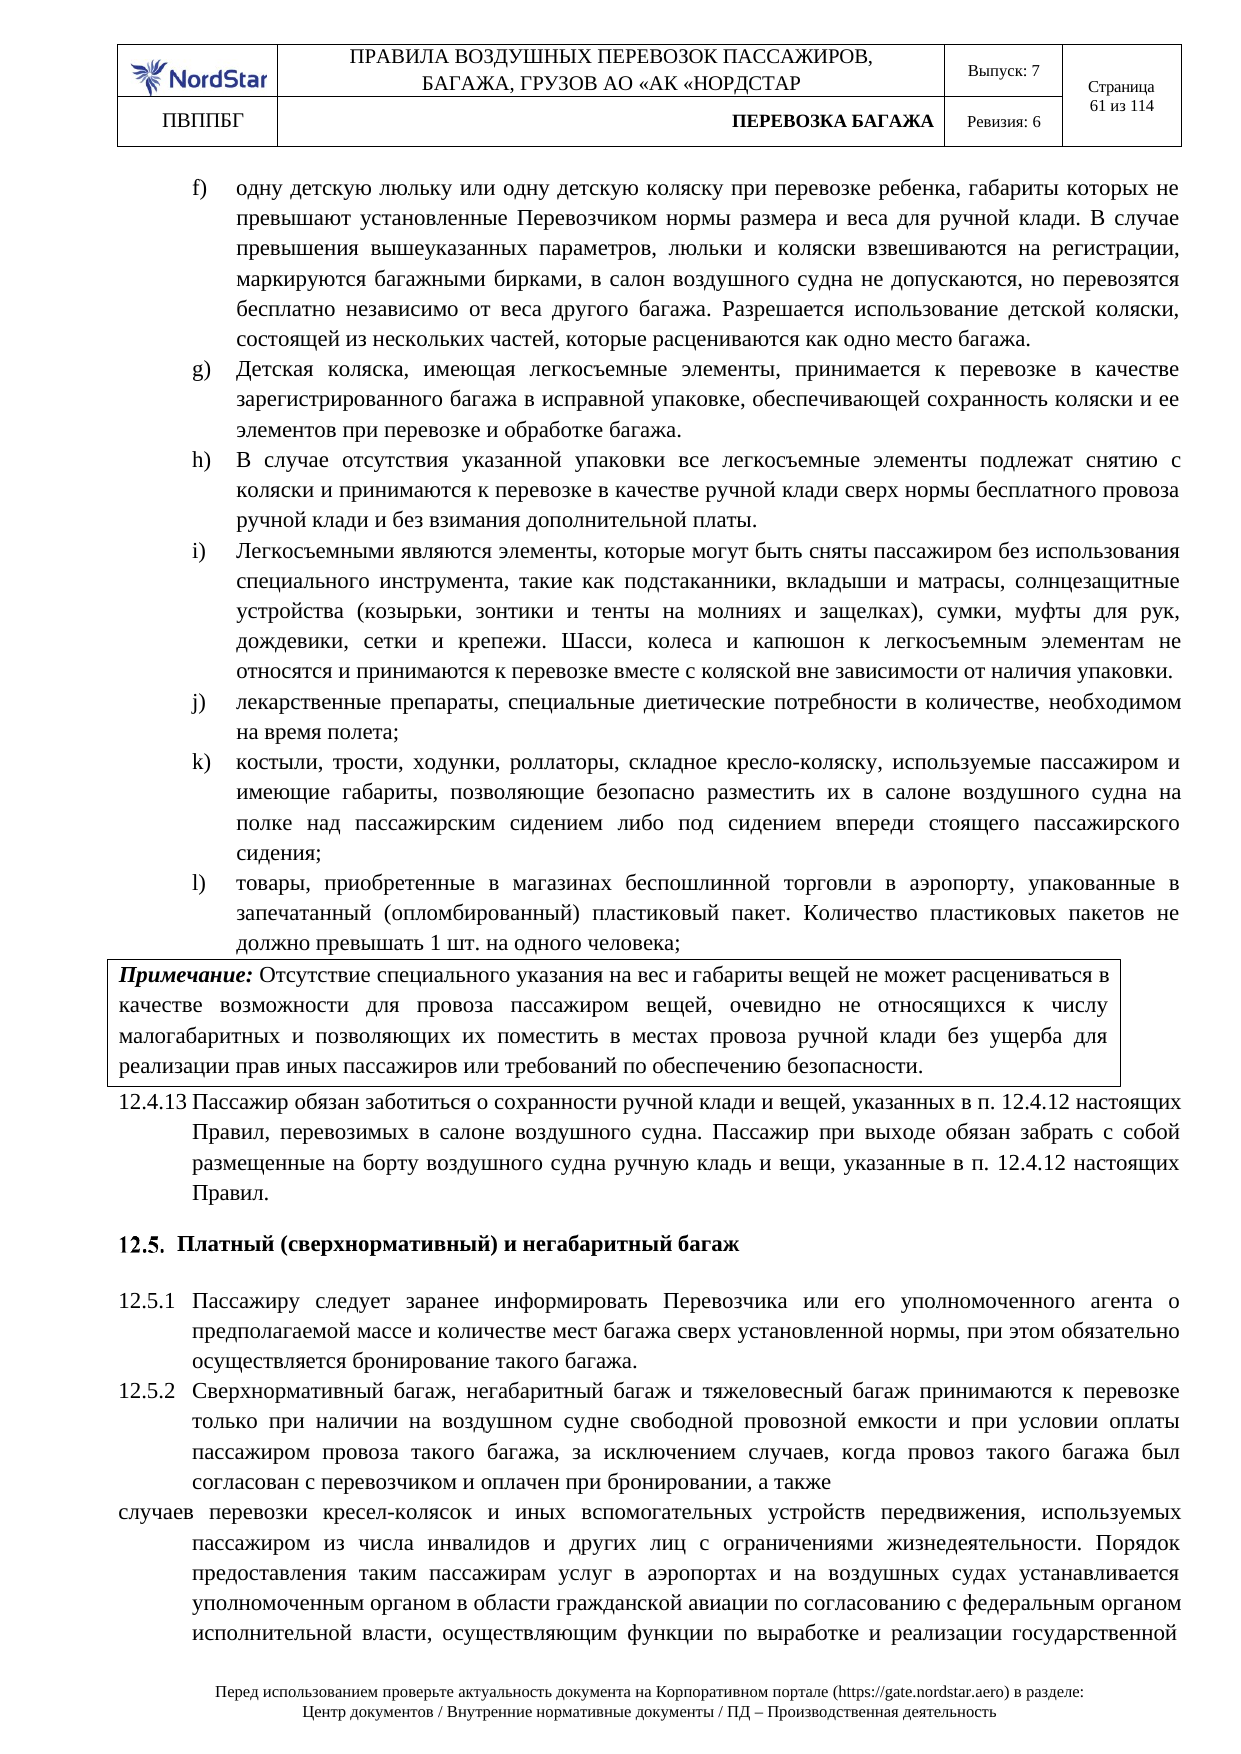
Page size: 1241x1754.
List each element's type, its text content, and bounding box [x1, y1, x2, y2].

list Пассажиру следует заранее информировать Перевозчика или его уполномоченного агента о предполагаемой массе и количестве мест багажа сверх установленной нормы, при этом обязательно осуществляется бронирование такого багажа. [118, 1287, 1181, 1373]
list Детская коляска, имеющая легкосъемные элементы, принимается к перевозке в качестве зарегистрированного багажа в исправной упаковке, обеспечивающей сохранность коляски и ее элементов при перевозке и обработке багажа. [192, 355, 1181, 442]
list товары, приобретенные в магазинах беспошлинной торговли в аэропорту, упакованные в запечатанный (опломбированный) пластиковый пакет. Количество пластиковых пакетов не должно превышать 1 шт. на одного человека; [192, 869, 1181, 956]
picture [119, 1236, 164, 1253]
text случаев перевозки кресел-колясок и иных вспомогательных устройств передвижения, используемых пассажиром из числа инвалидов и других лиц с ограничениями жизнедеятельности. Порядок предоставления таким пассажирам услуг в аэропортах и на воздушных судах устанавливается уполномоченным органом в области гражданской авиации по согласованию с федеральным органом исполнительной власти, осуществляющим функции по выработке и реализации государственной [118, 1498, 1182, 1646]
picture [130, 59, 267, 96]
list костыли, трости, ходунки, роллаторы, складное кресло-коляску, используемые пассажиром и имеющие габариты, позволяющие безопасно разместить их в салоне воздушного судна на полке над пассажирским сидением либо под сидением впереди стоящего пассажирского сидения; [192, 748, 1182, 865]
list одну детскую люльку или одну детскую коляску при перевозке ребенка, габариты которых не превышают установленные Перевозчиком нормы размера и веса для ручной клади. В случае превышения вышеуказанных параметров, люльки и коляски взвешиваются на регистрации, маркируются багажными бирками, в салон воздушного судна не допускаются, но перевозятся бесплатно независимо от веса другого багажа. Разрешается использование детской коляски, состоящей из нескольких частей, которые расцениваются как одно место багажа. [192, 174, 1181, 351]
list Сверхнормативный багаж, негабаритный багаж и тяжеловесный багаж принимаются к перевозке только при наличии на воздушном судне свободной провозной емкости и при условии оплаты пассажиром провоза такого багажа, за исключением случаев, когда провоз такого багажа был согласован с перевозчиком и оплачен при бронировании, а также [118, 1377, 1181, 1494]
subtitle Платный (сверхнормативный) и негабаритный багаж [120, 1230, 1196, 1258]
list В случае отсутствия указанной упаковки все легкосъемные элементы подлежат снятию с коляски и принимаются к перевозке в качестве ручной клади сверх нормы бесплатного провоза ручной клади и без взимания дополнительной платы. [192, 446, 1181, 533]
list Пассажир обязан заботиться о сохранности ручной клади и вещей, указанных в п. 12.4.12 настоящих Правил, перевозимых в салоне воздушного судна. Пассажир при выходе обязан забрать с собой размещенные на борту воздушного судна ручную кладь и вещи, указанные в п. 12.4.12 настоящих Правил. [118, 1088, 1182, 1205]
list Легкосъемными являются элементы, которые могут быть сняты пассажиром без использования специального инструмента, такие как подстаканники, вкладыши и матрасы, солнцезащитные устройства (козырьки, зонтики и тенты на молниях и защелках), сумки, муфты для рук, дождевики, сетки и крепежи. Шасси, колеса и капюшон к легкосъемным элементам не относятся и принимаются к перевозке вместе с коляской вне зависимости от наличия упаковки. [192, 537, 1181, 684]
list лекарственные препараты, специальные диетические потребности в количестве, необходимом на время полета; [192, 688, 1182, 744]
